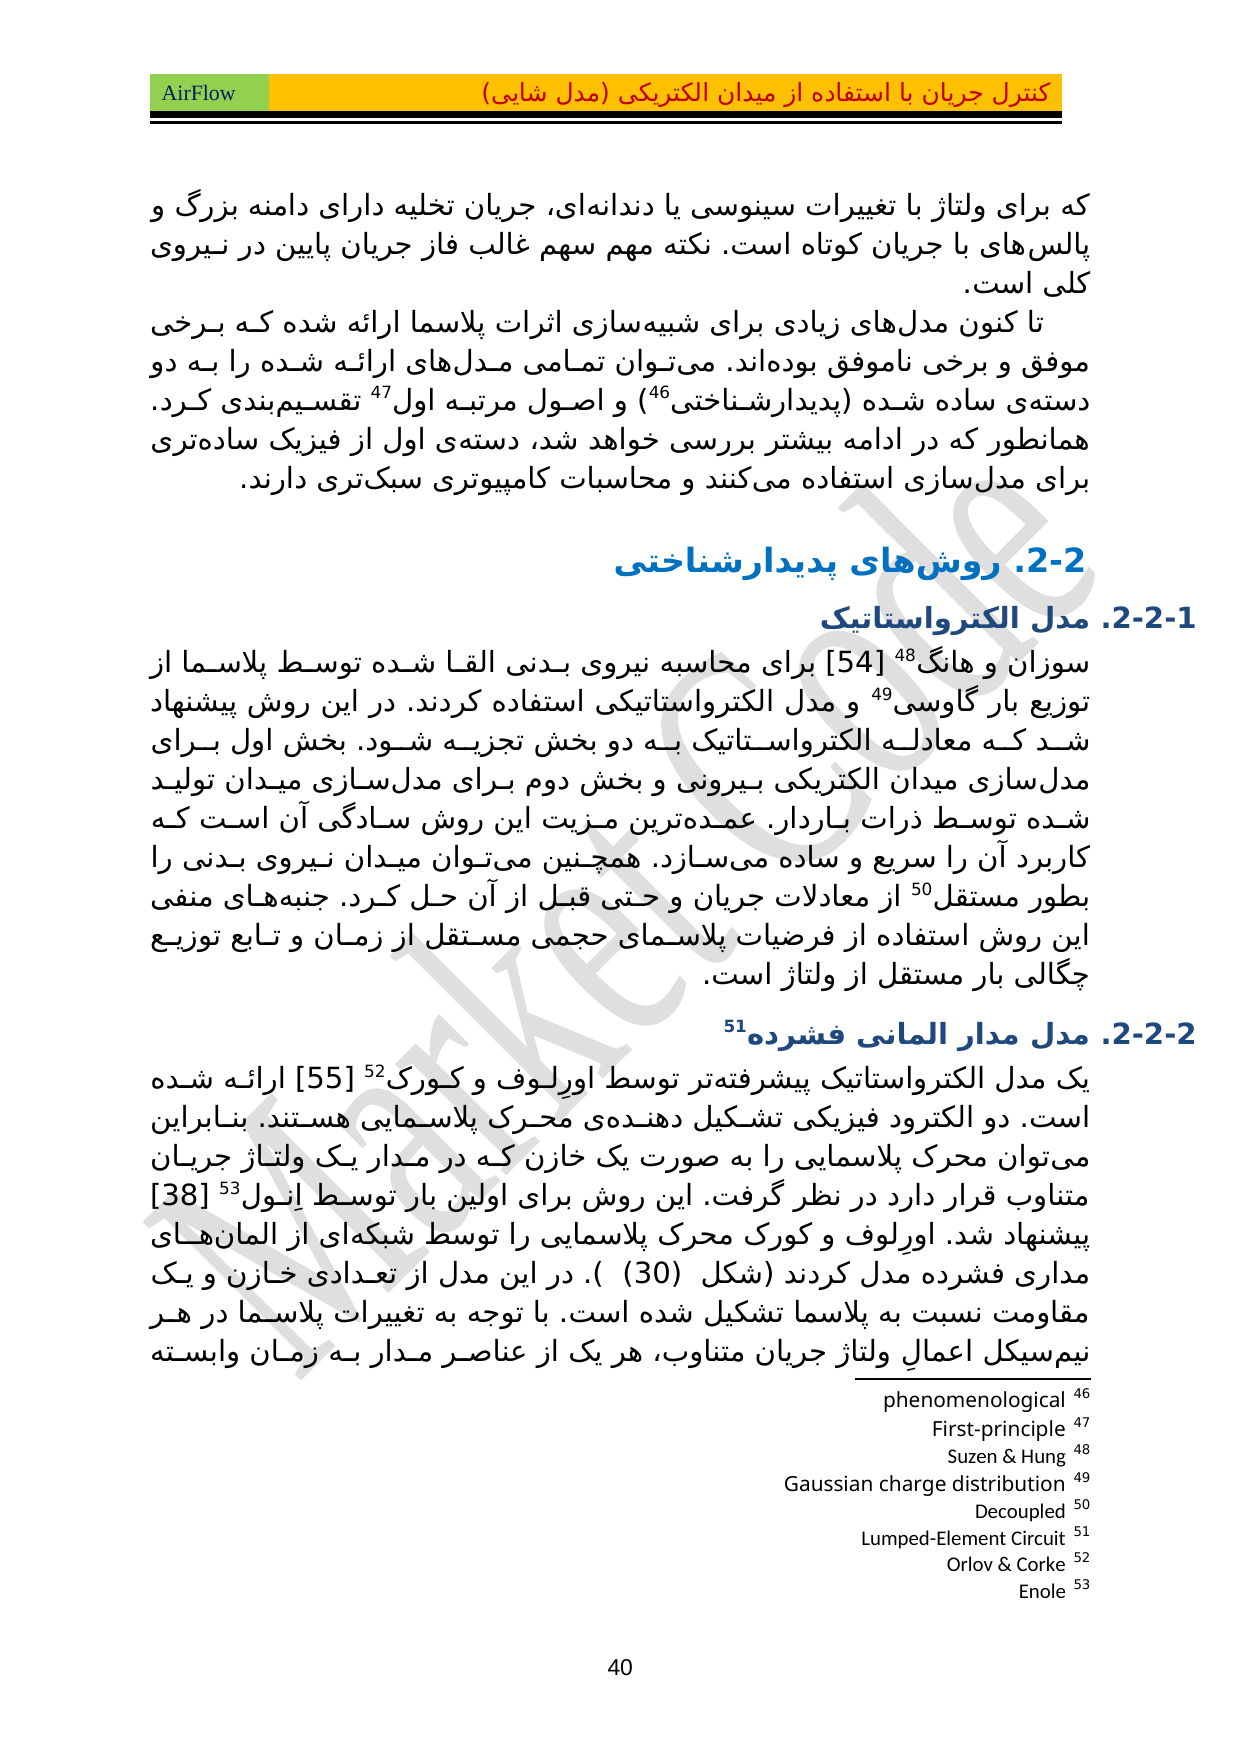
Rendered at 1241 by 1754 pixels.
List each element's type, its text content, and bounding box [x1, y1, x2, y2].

text سوزان و هانگ [54] برای محاسبه نیروی بدنی القا شده توسط پلاسما از توزیع بار گاوسی و مدل الکترواستاتیکی استفاده کردند. در این روش پیشنهاد شد که معادله الکترواستاتیک به دو بخش تجزیه شود. بخش اول برای مدل‌سازی میدان الکتریکی بیرونی و بخش دوم برای مدل‌سازی میدان تولید شده توسط ذرات باردار. عمده‌ترین مزیت این روش سادگی آن است که کاربرد آن را سریع و ساده می‌سازد. همچنین می‌توان میدان نیروی بدنی را بطور مستقل از معادلات جریان و حتی قبل از آن حل کرد. جنبه‌های منفی این روش استفاده از فرضیات پلاسمای حجمی مستقل از زمان و تابع توزیع چگالی بار مستقل از ولتاژ است. [150, 646, 1090, 991]
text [150, 188, 1090, 300]
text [150, 1062, 1090, 1368]
text تا کنون مدل‌های زیادی برای شبیه‌سازی اثرات پلاسما ارائه شده که برخی موفق و برخی ناموفق بوده‌اند. می‌توان تمامی مدل‌های ارائه شده را به دو دسته‌ی ساده شده (پدیدارشناختی) و اصول مرتبه اول تقسیم‌بندی کرد. همانطور که در ادامه بیشتر بررسی خواهد شد، دسته‌ی اول از فیزیک ساده‌تری برای مدل‌سازی استفاده می‌کنند و محاسبات کامپیوتری سبک‌تری دارند. [150, 305, 1090, 495]
text روش‌های پدیدارشناختی [150, 542, 1002, 581]
text مدل مدار المانی فشرده [150, 1017, 1090, 1051]
text مدل الکترواستاتیک [150, 601, 1090, 635]
